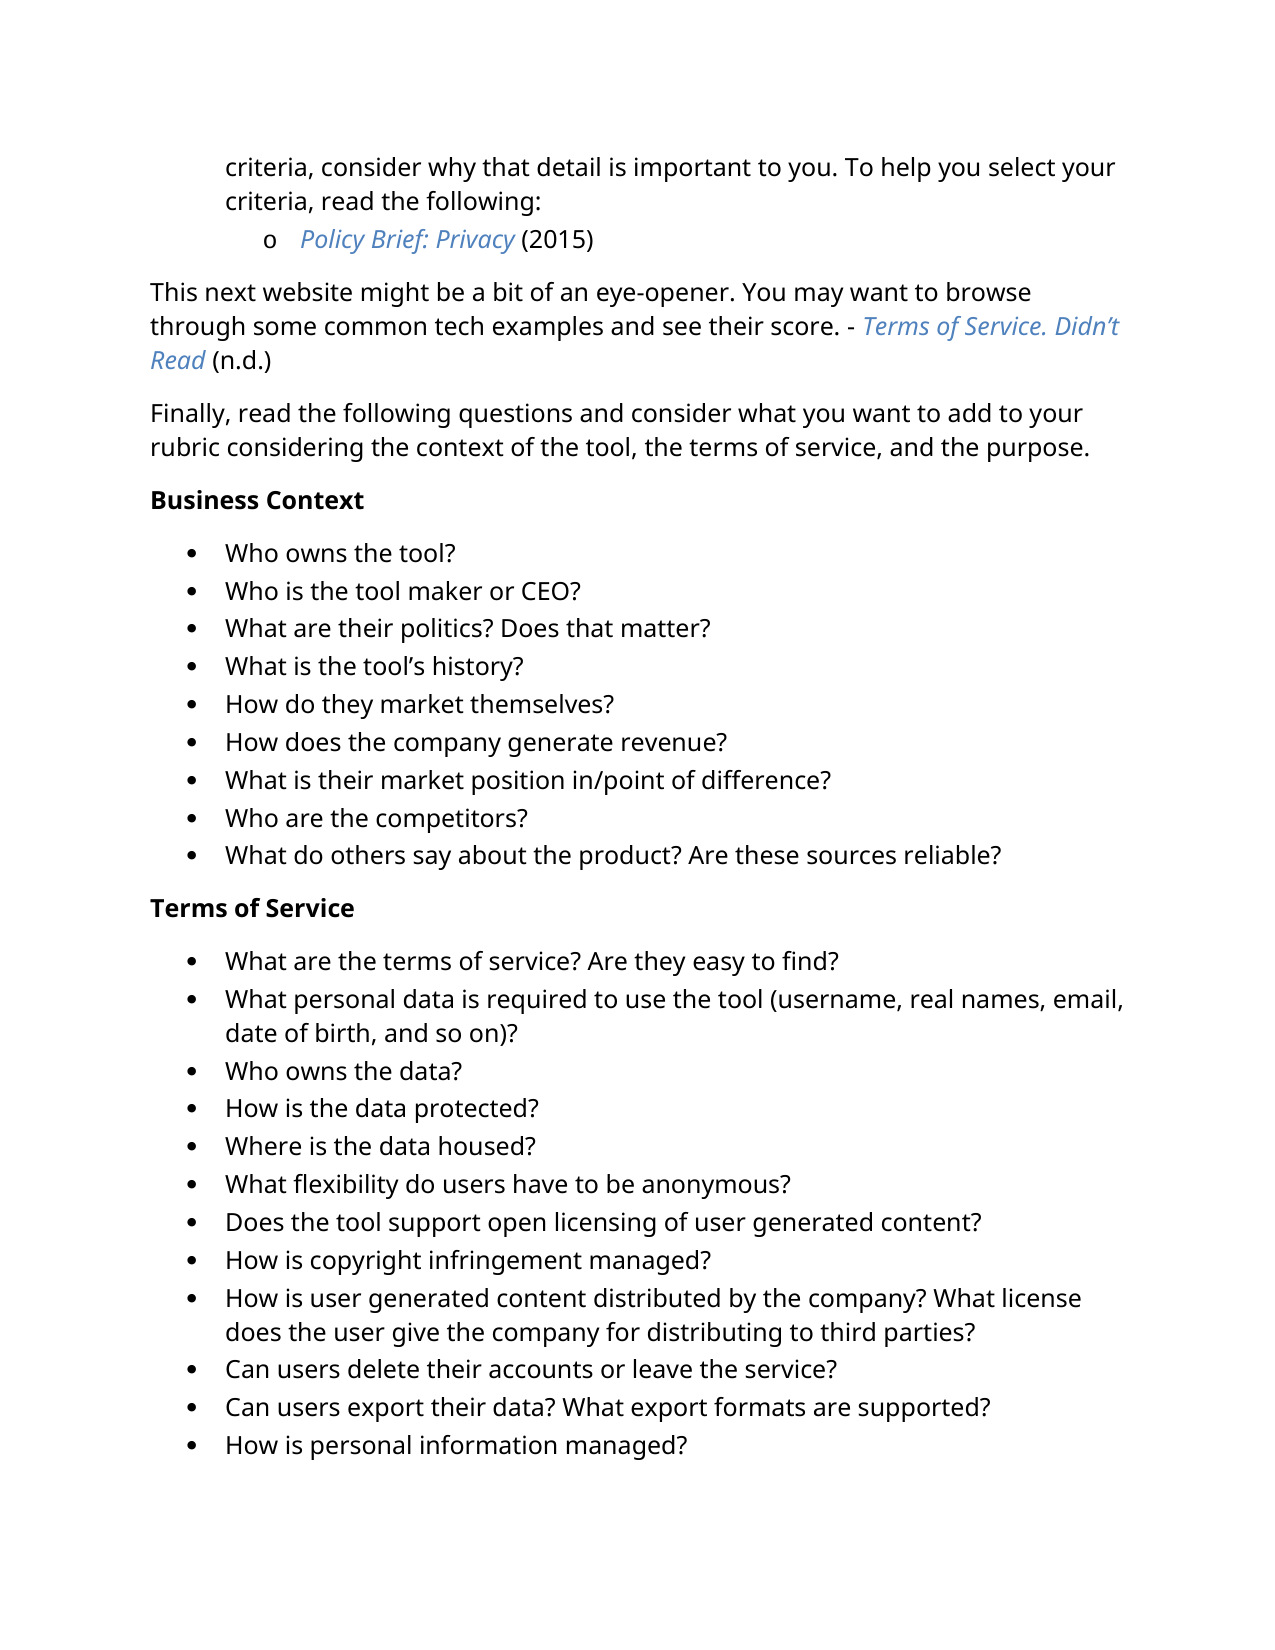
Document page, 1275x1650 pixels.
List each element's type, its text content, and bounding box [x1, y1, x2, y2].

list Who owns the tool? [187, 536, 1125, 569]
text Business Context [150, 483, 1125, 517]
list What are their politics? Does that matter? [187, 611, 1125, 645]
list Who are the competitors? [187, 800, 1125, 834]
list How is user generated content distributed by the company? What license does the user give the company for distributing to third parties? [187, 1280, 1125, 1348]
list Can users export their data? What export formats are supported? [187, 1390, 1125, 1424]
list What do others say about the product? Are these sources reliable? [187, 838, 1125, 872]
list Can users delete their accounts or leave the service? [187, 1352, 1125, 1386]
list Who owns the data? [187, 1053, 1125, 1087]
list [187, 150, 1125, 218]
list Where is the data housed? [187, 1129, 1125, 1163]
list Policy Brief: Privacy (2015) [262, 222, 1125, 256]
list How is copyright infringement managed? [187, 1242, 1125, 1276]
list What are the terms of service? Are they easy to find? [187, 944, 1125, 978]
text Terms of Service [150, 891, 1125, 925]
list How is personal information managed? [187, 1428, 1125, 1462]
text This next website might be a bit of an eye-opener. You may want to browse through some common tech examples and see their score. - Terms of Service. Didn’t Read (n.d.) [150, 275, 1125, 377]
list Does the tool support open licensing of user generated content? [187, 1204, 1125, 1239]
list What is their market position in/point of difference? [187, 762, 1125, 796]
list Who is the tool maker or CEO? [187, 573, 1125, 607]
list What is the tool’s history? [187, 649, 1125, 683]
list How is the data protected? [187, 1091, 1125, 1125]
list How do they market themselves? [187, 687, 1125, 721]
text Finally, read the following questions and consider what you want to add to your rubric considering the context of the tool, the terms of service, and the purpose. [150, 396, 1125, 464]
list How does the company generate revenue? [187, 724, 1125, 759]
list What personal data is required to use the tool (username, real names, email, date of birth, and so on)? [187, 981, 1125, 1049]
list What flexibility do users have to be anonymous? [187, 1167, 1125, 1201]
